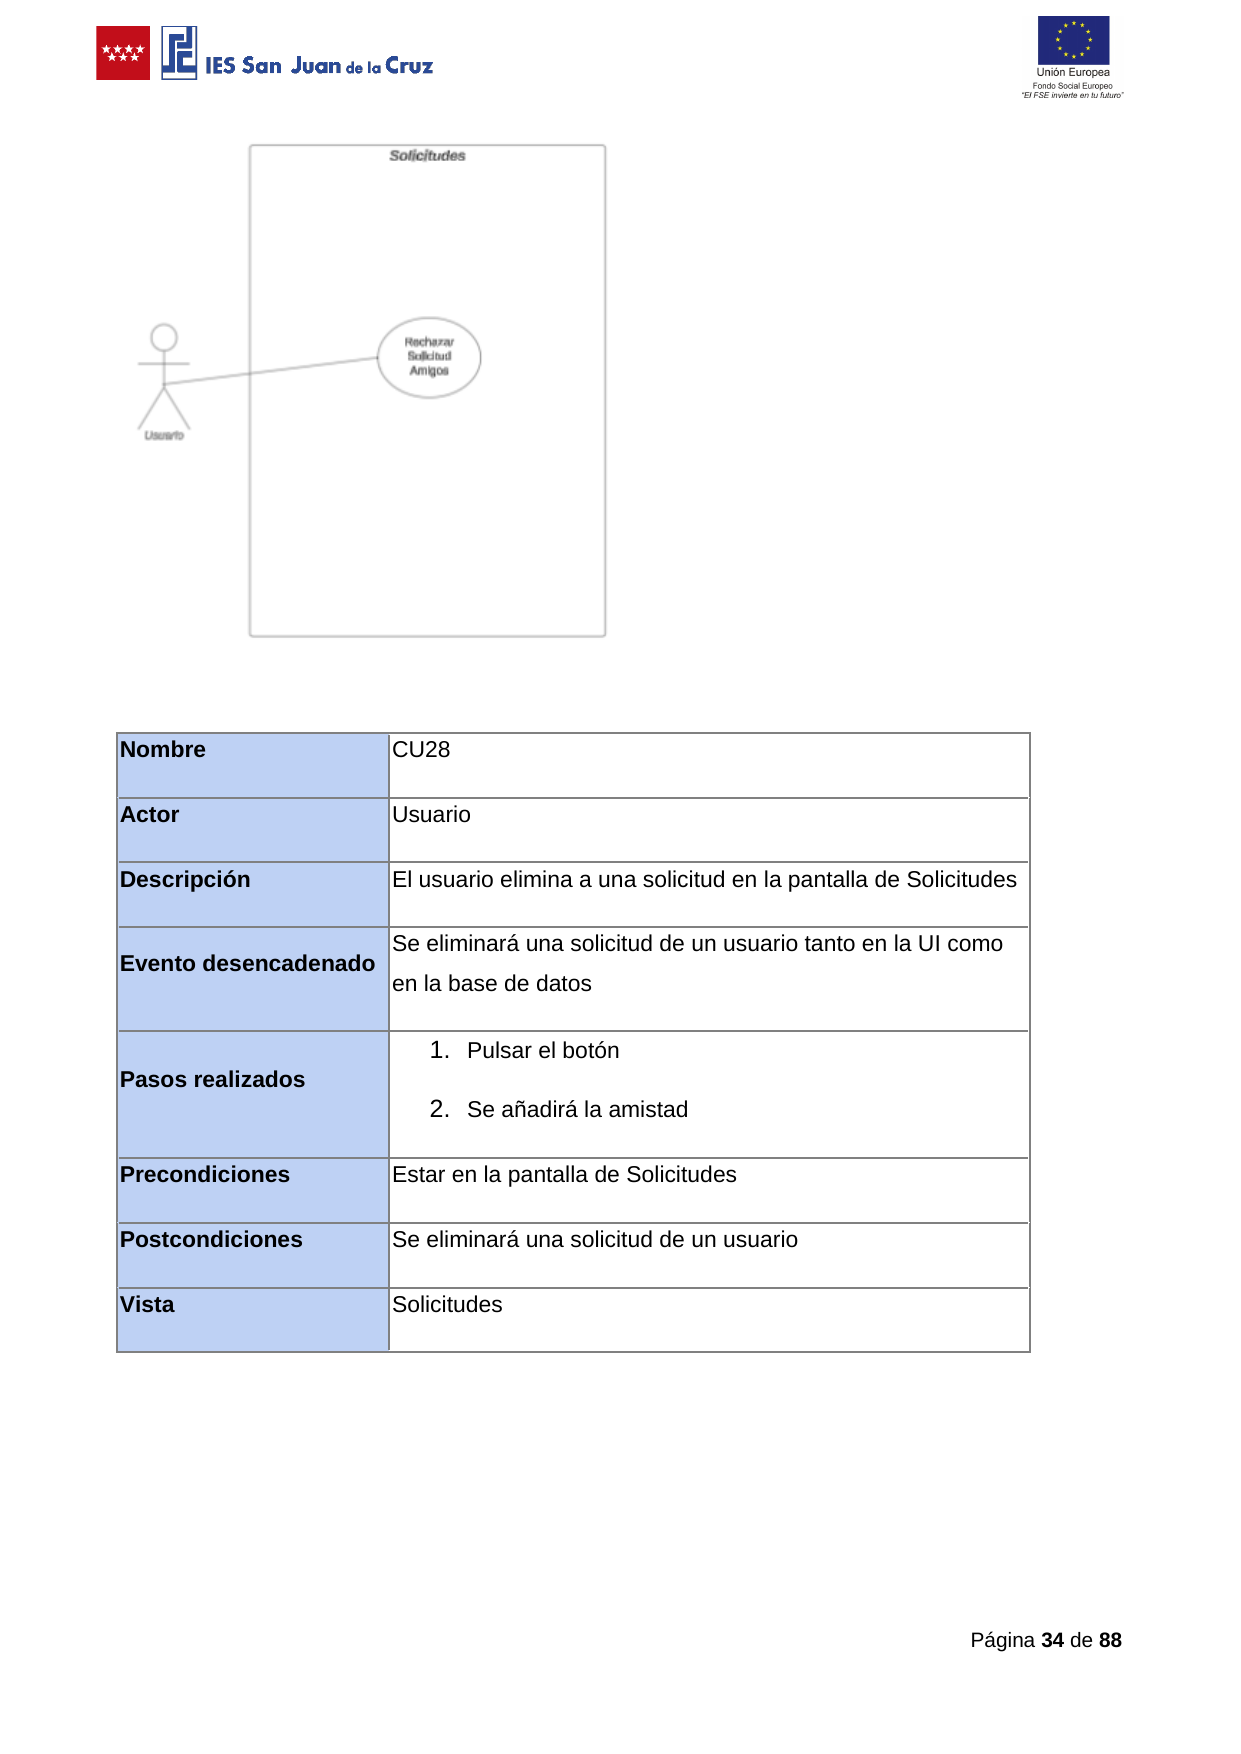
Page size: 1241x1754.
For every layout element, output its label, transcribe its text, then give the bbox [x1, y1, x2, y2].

picture [1021, 16, 1124, 98]
table_cell Vista [118, 1289, 389, 1351]
table_cell Se eliminará una solicitud de un usuario tanto en la UI como en la base de datos [390, 926, 1029, 1030]
table_cell Precondiciones [118, 1159, 388, 1222]
picture [205, 26, 433, 85]
picture [113, 118, 654, 678]
table_cell Solicitudes [389, 1286, 1029, 1351]
table_cell Descripción [118, 863, 388, 926]
table_header CU28 [390, 734, 1029, 797]
table_cell Usuario [390, 797, 1029, 861]
table_cell Estar en la pantalla de Solicitudes [390, 1157, 1029, 1222]
table_cell Pulsar el botón Se añadirá la amistad [390, 1030, 1029, 1157]
table_cell El usuario elimina a una solicitud en la pantalla de Solicitudes [390, 861, 1029, 926]
table_cell Pasos realizados [118, 1032, 388, 1157]
table_cell Se eliminará una solicitud de un usuario [390, 1222, 1029, 1286]
table_cell Postcondiciones [118, 1224, 388, 1286]
table_cell Actor [118, 799, 388, 861]
table_cell Evento desencadenado [118, 928, 388, 1030]
table_header Nombre [118, 734, 388, 797]
picture [96, 26, 198, 80]
